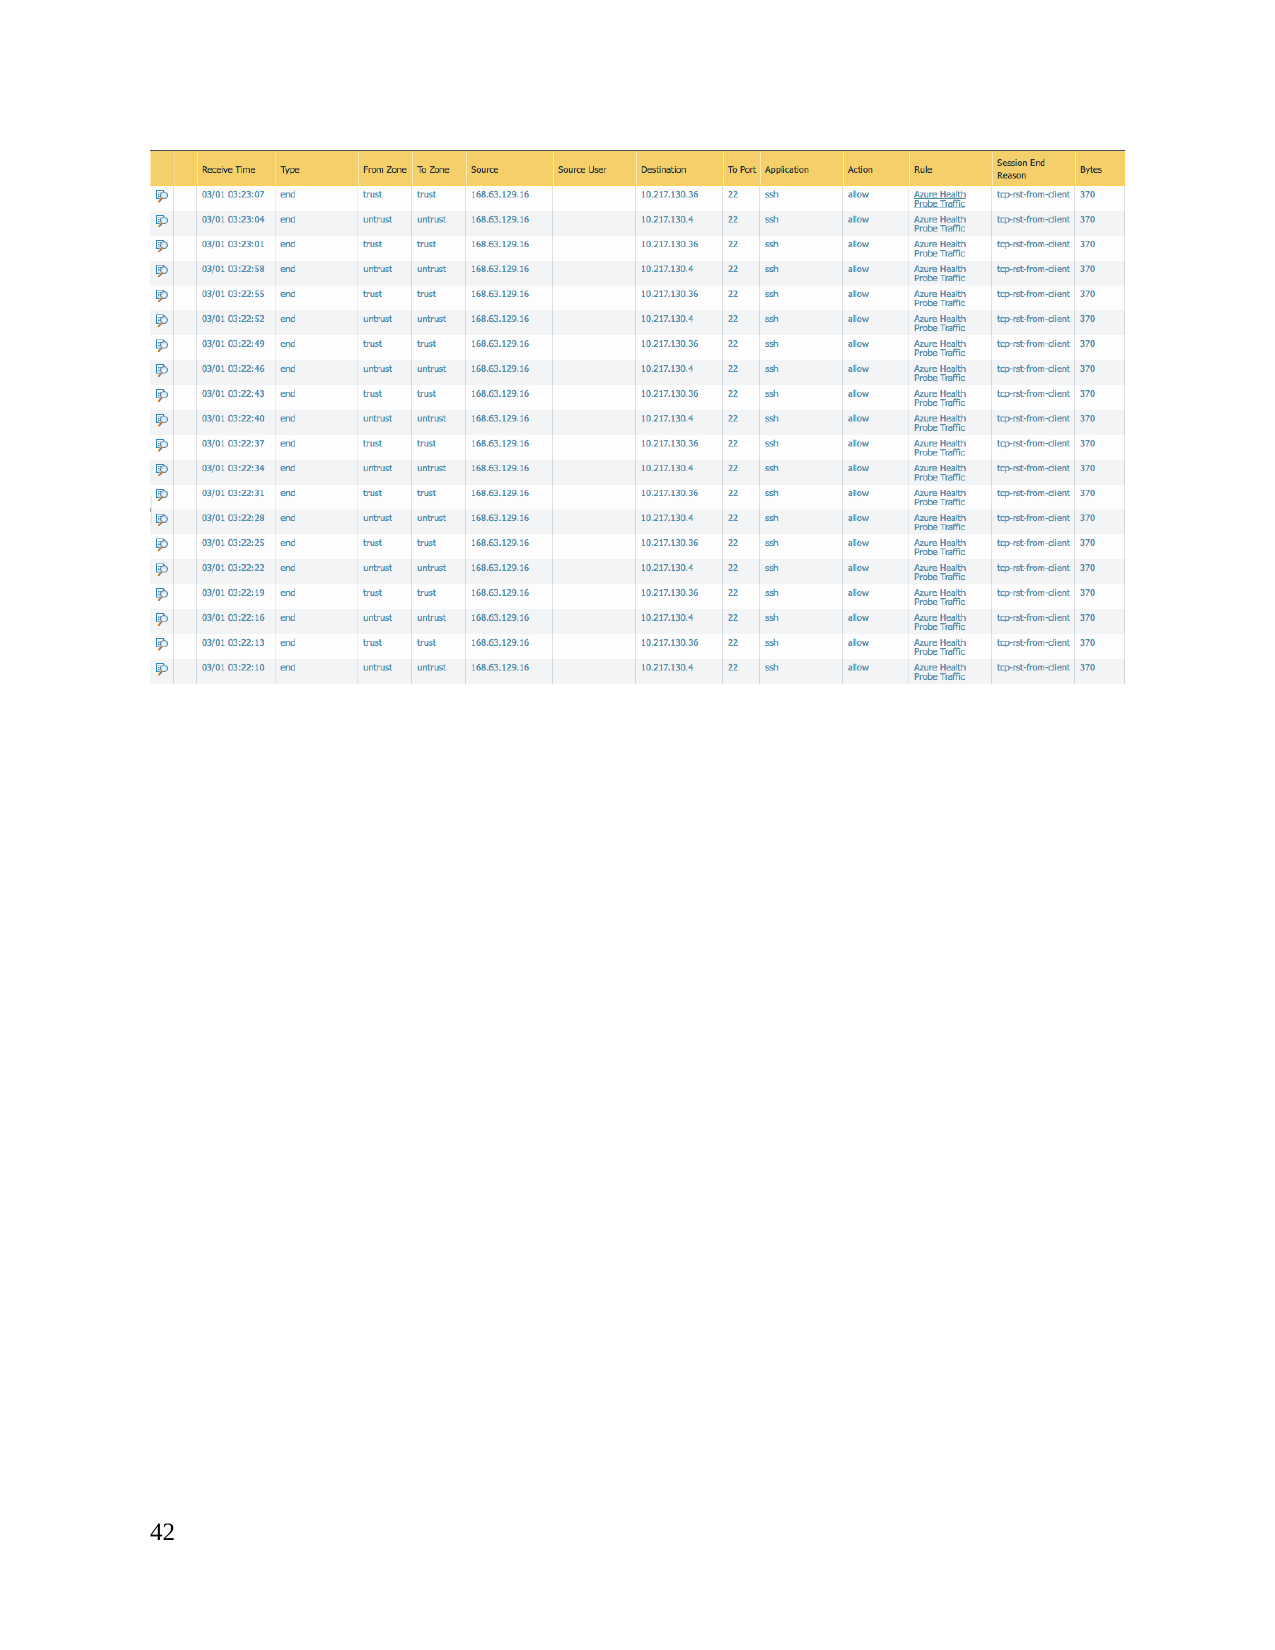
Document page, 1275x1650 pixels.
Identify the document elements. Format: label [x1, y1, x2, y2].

picture [150, 150, 1125, 685]
